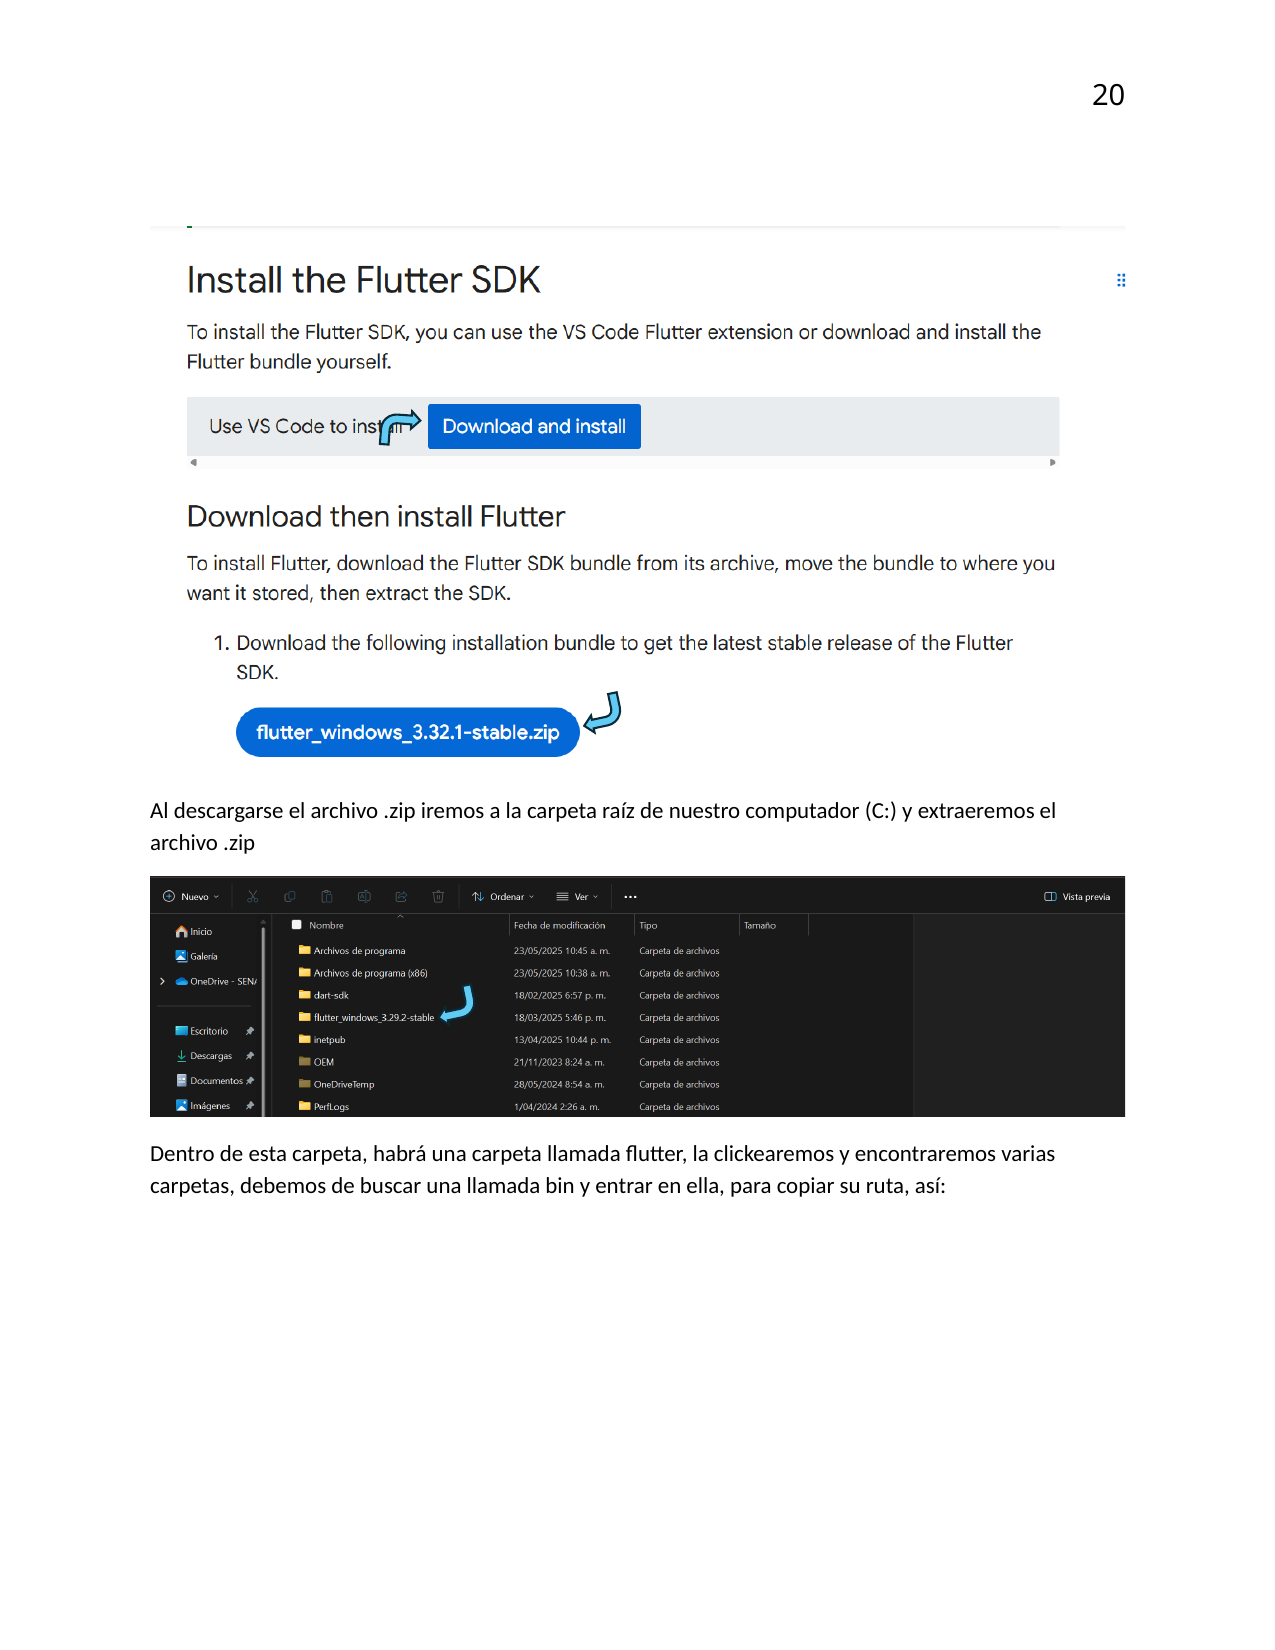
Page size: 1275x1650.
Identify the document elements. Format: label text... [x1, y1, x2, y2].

picture [150, 876, 1125, 1117]
text Dentro de esta carpeta, habrá una carpeta llamada flutter, la clickearemos y encontraremos varias carpetas, debemos de buscar una llamada bin y entrar en ella, para copiar su ruta, así: [150, 1139, 1125, 1199]
picture [150, 226, 1125, 774]
text Al descargarse el archivo .zip iremos a la carpeta raíz de nuestro computador (C:) y extraeremos el archivo .zip [150, 796, 1125, 856]
